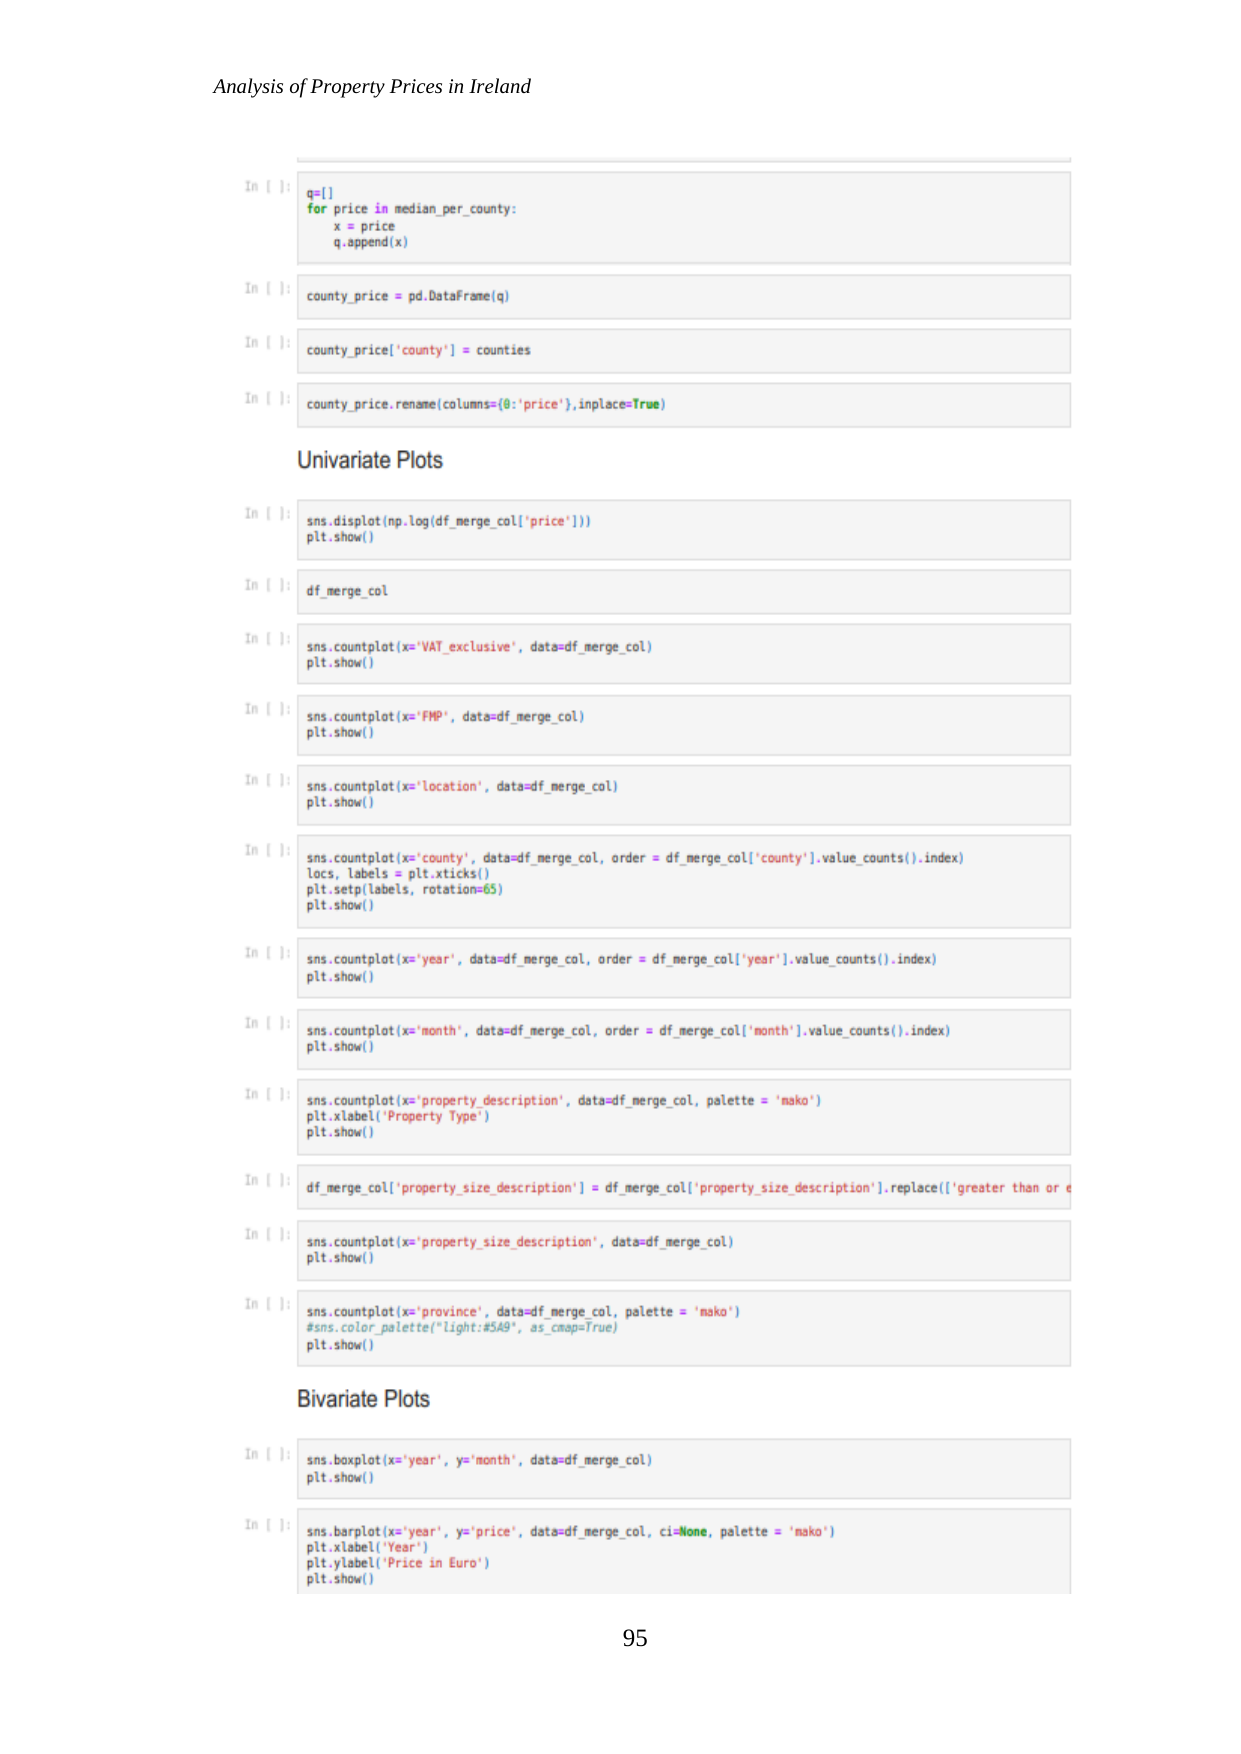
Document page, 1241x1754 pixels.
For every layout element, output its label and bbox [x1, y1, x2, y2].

picture [213, 150, 1088, 1594]
